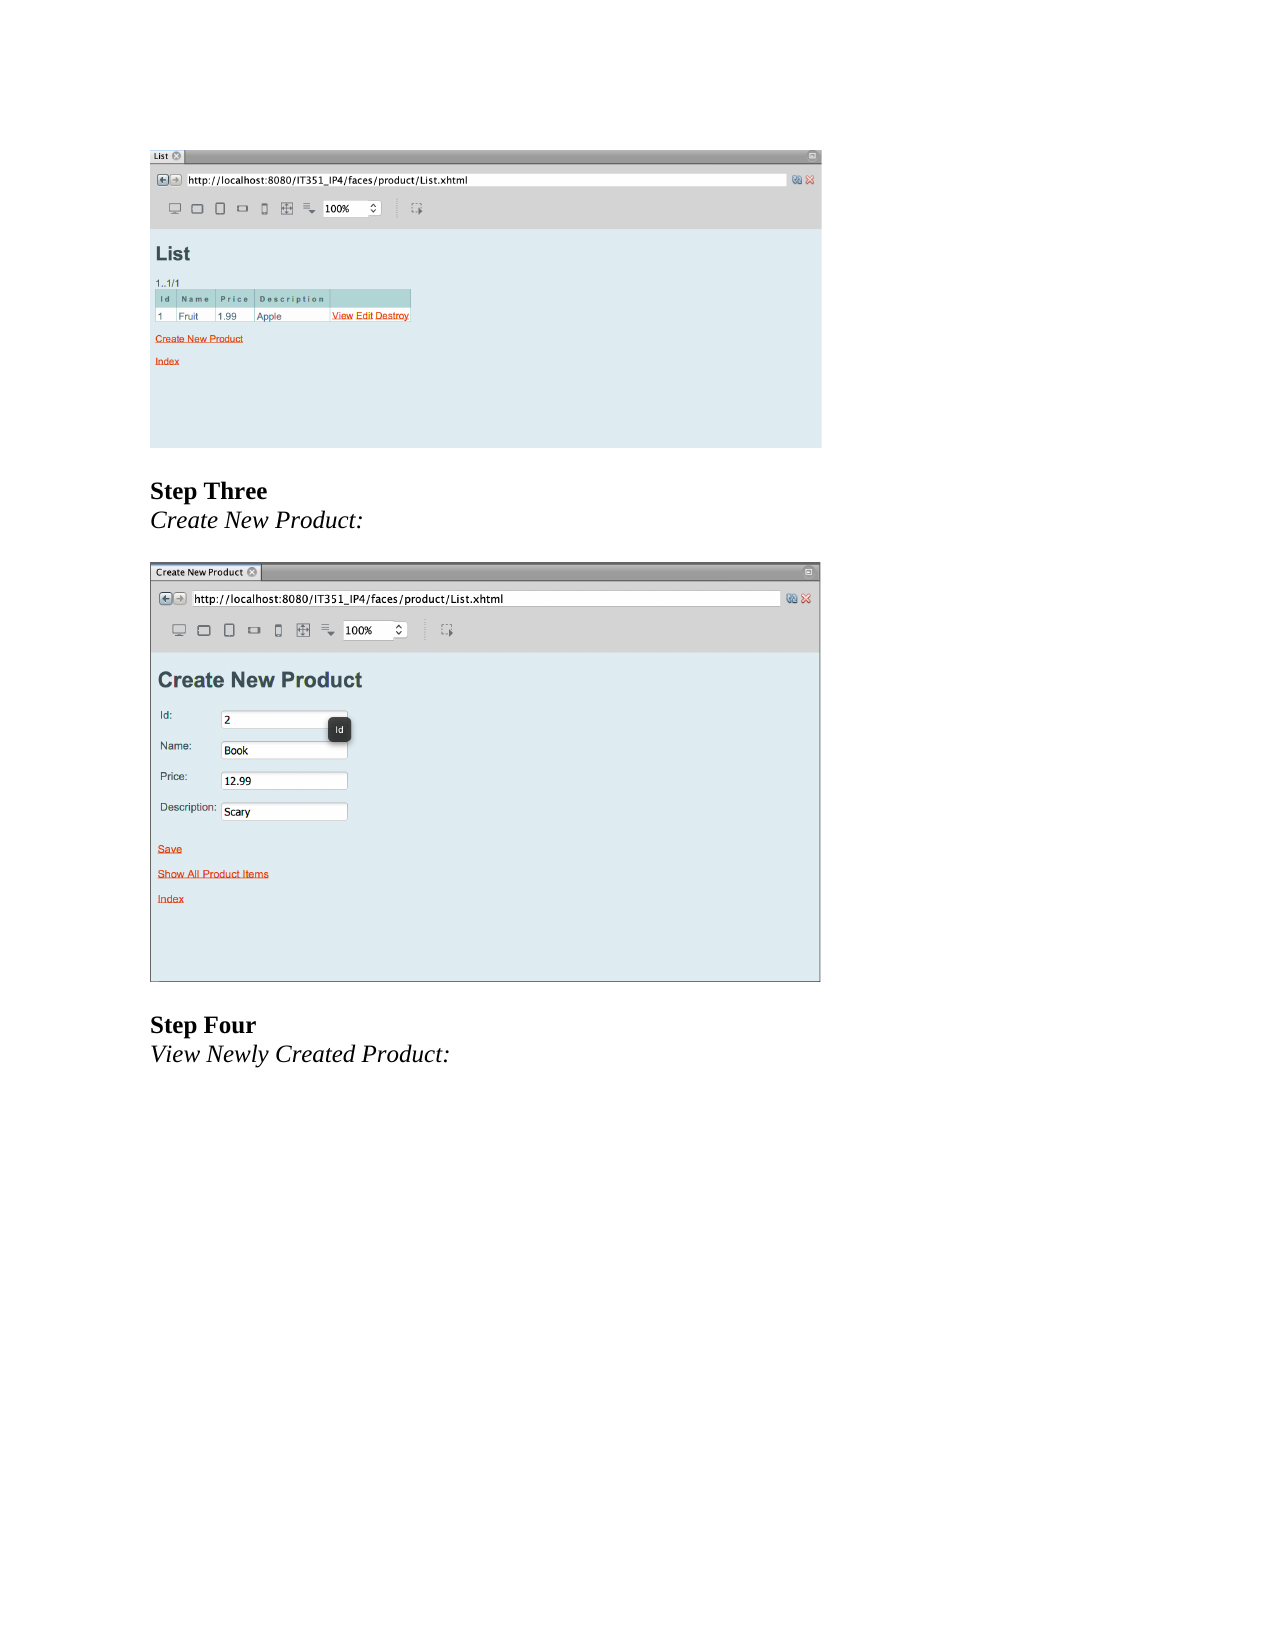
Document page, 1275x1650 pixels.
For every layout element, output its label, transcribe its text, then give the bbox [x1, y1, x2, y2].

picture [150, 150, 822, 448]
text Step Three [150, 476, 1125, 505]
text Step Four View Newly Created Product: [150, 1010, 1125, 1068]
picture [150, 562, 821, 982]
text Create New Product: [150, 505, 1125, 534]
